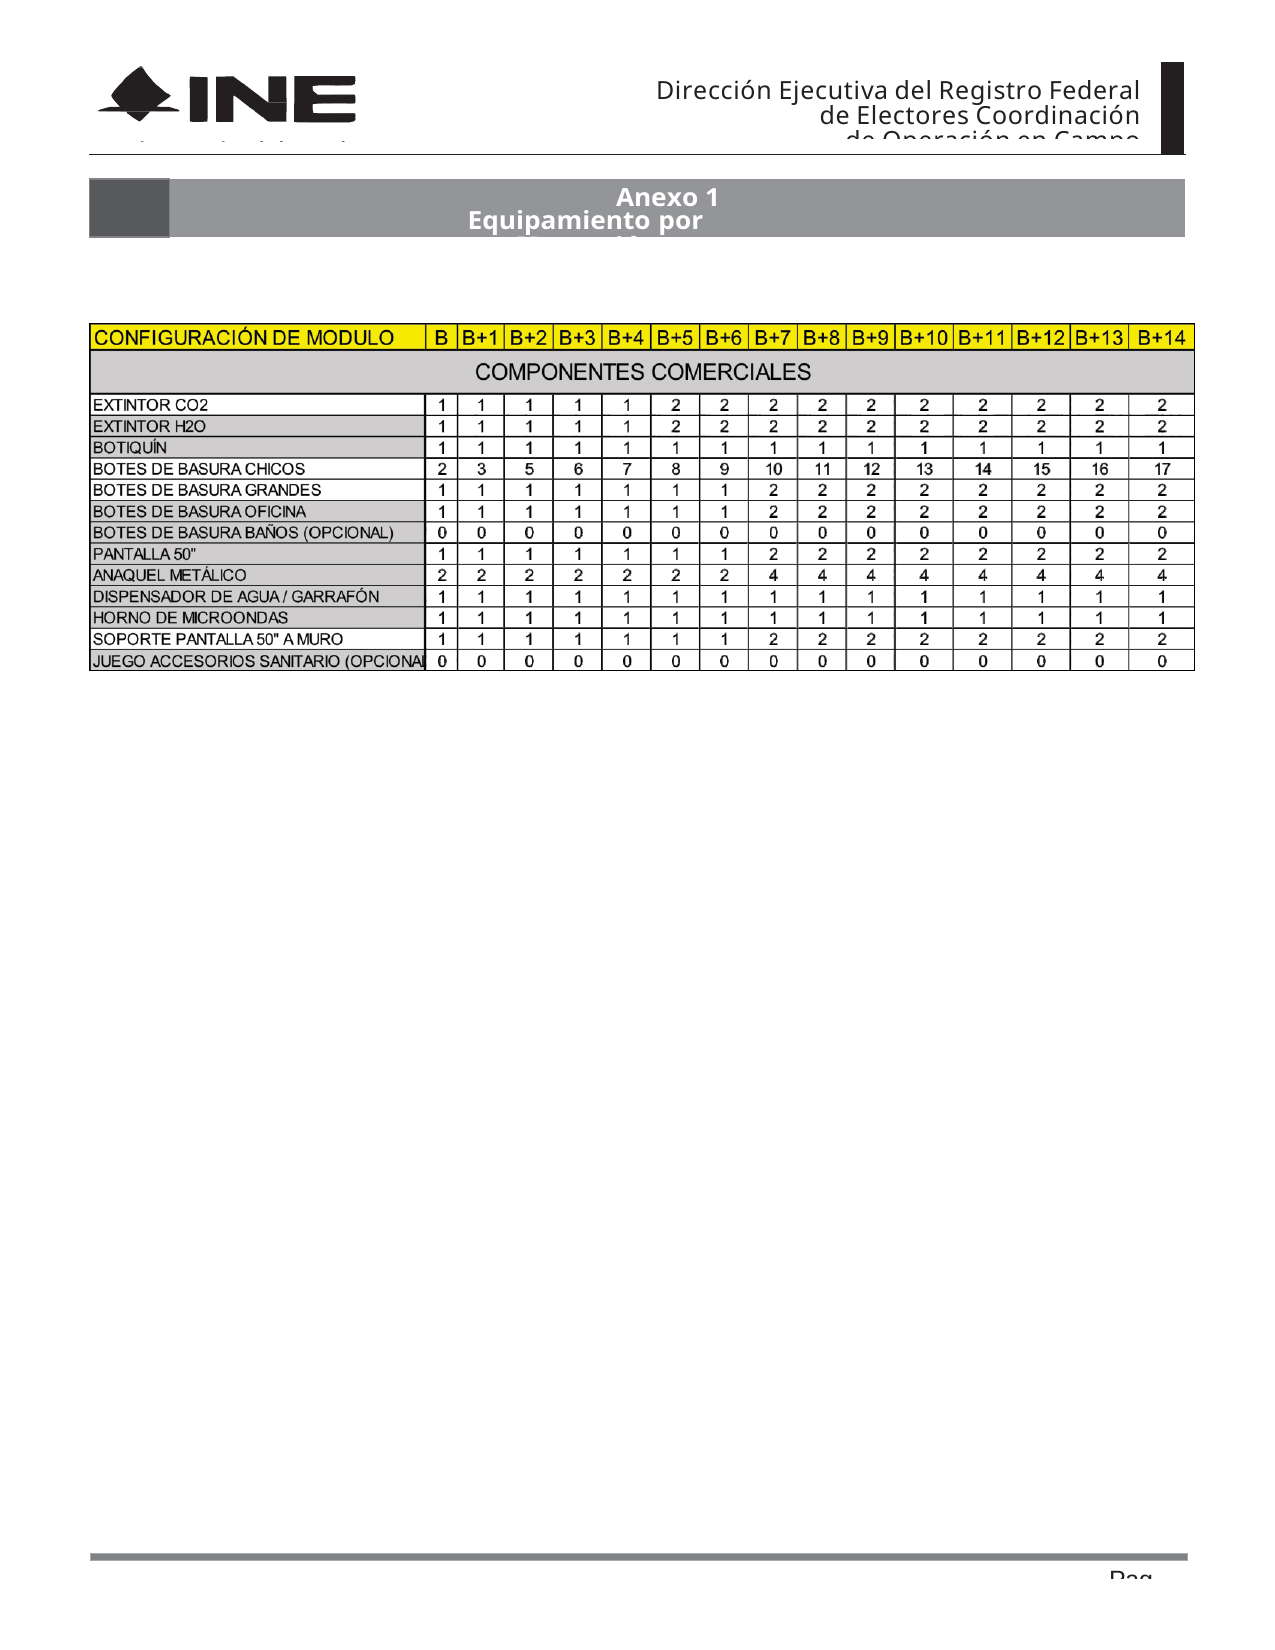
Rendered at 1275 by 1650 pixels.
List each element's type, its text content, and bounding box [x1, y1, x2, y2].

picture [90, 324, 1194, 670]
text Anexo 1 Equipamiento por conguración [467, 186, 858, 262]
